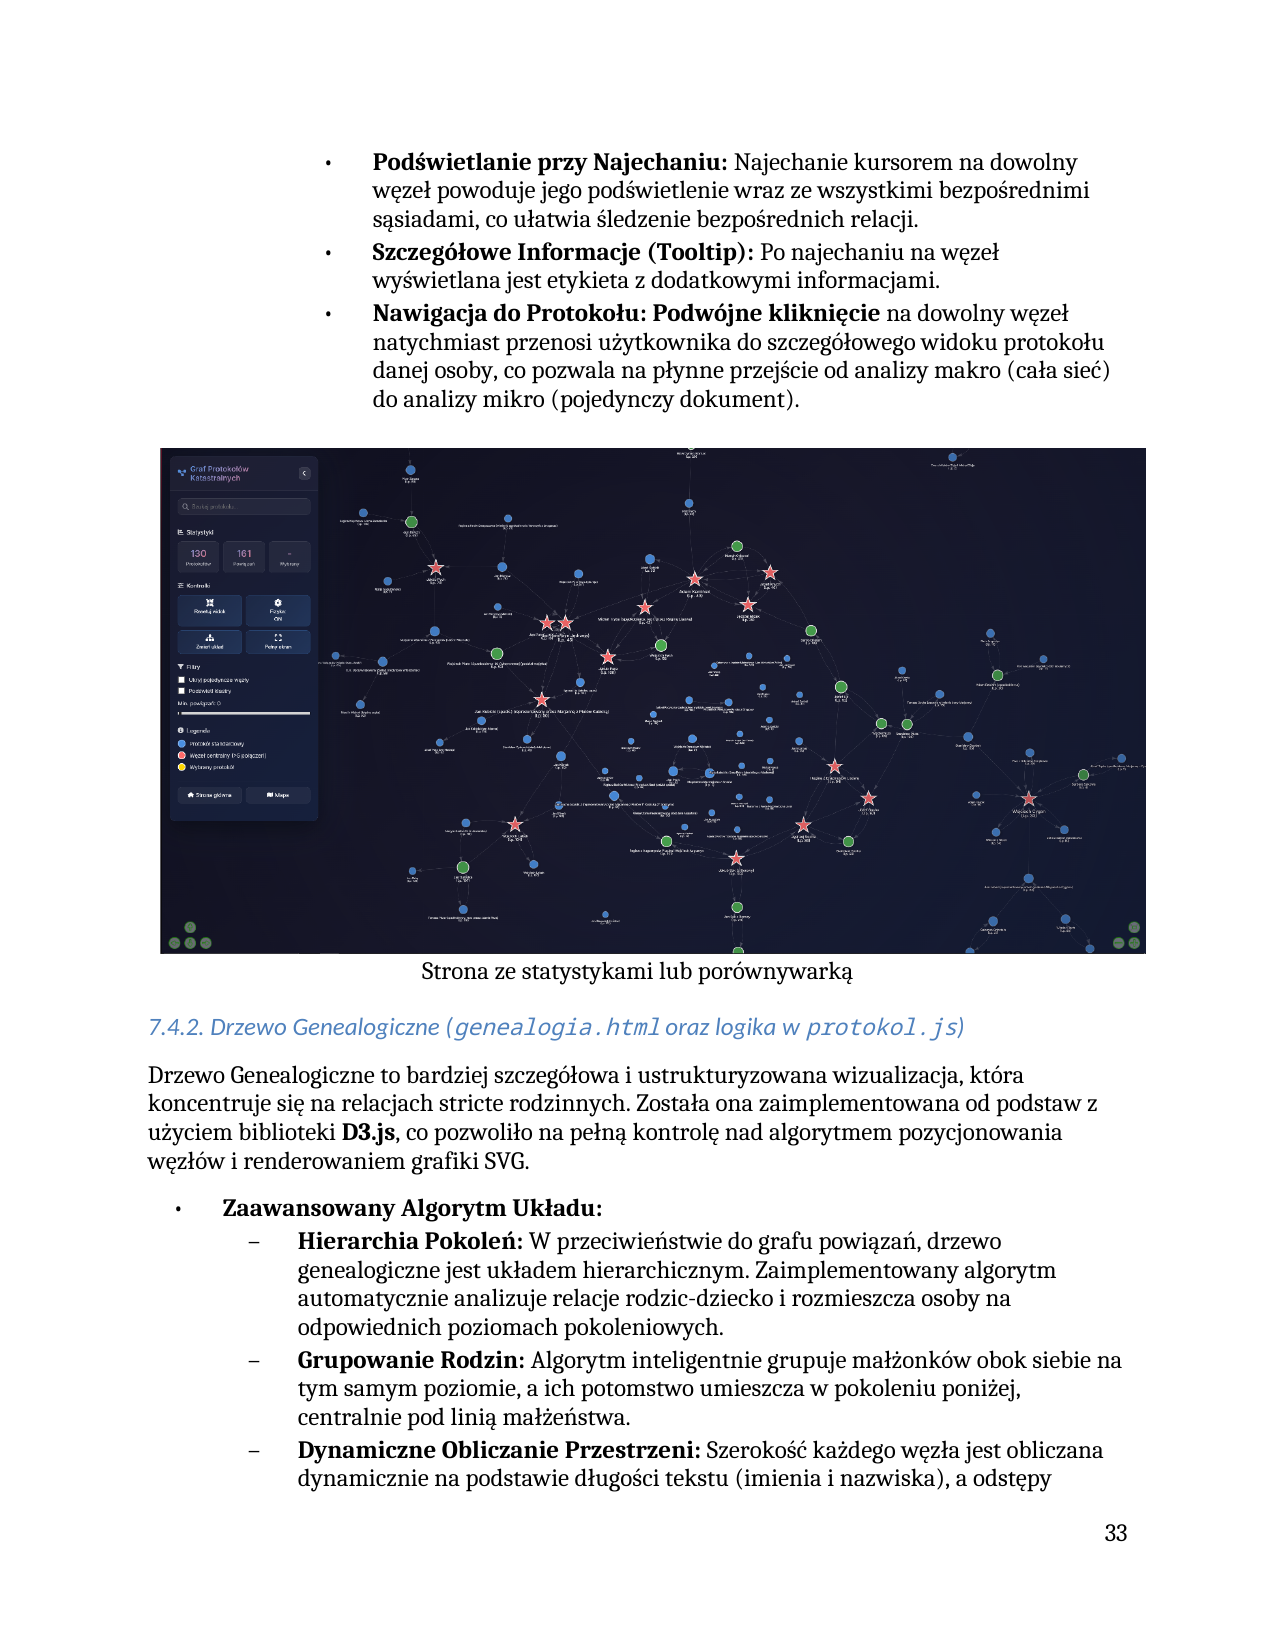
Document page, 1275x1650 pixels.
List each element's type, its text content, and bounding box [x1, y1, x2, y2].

list Szczegółowe Informacje (Tooltip): Po najechaniu na węzeł wyświetlana jest etykieta z dodatkowymi informacjami. [323, 238, 1127, 295]
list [248, 1436, 1127, 1493]
list Grupowanie Rodzin: Algorytm inteligentnie grupuje małżonków obok siebie na tym samym poziomie, a ich potomstwo umieszcza w pokoleniu poniżej, centralnie pod linią małżeństwa. [248, 1346, 1127, 1432]
text Drzewo Genealogiczne to bardziej szczegółowa i ustrukturyzowana wizualizacja, która koncentruje się na relacjach stricte rodzinnych. Została ona zaimplementowana od podstaw z użyciem biblioteki D3.js, co pozwoliło na pełną kontrolę nad algorytmem pozycjonowania węzłów i renderowaniem grafiki SVG. [148, 1061, 1127, 1176]
list Hierarchia Pokoleń: W przeciwieństwie do grafu powiązań, drzewo genealogiczne jest układem hierarchicznym. Zaimplementowany algorytm automatycznie analizuje relacje rodzic-dziecko i rozmieszcza osoby na odpowiednich poziomach pokoleniowych. [248, 1227, 1127, 1342]
picture [160, 448, 1146, 954]
table_header Strona ze statystykami lub porównywarką [400, 954, 875, 990]
list Zaawansowany Algorytm Układu: [173, 1194, 1127, 1223]
subtitle 7.4.2. Drzewo Genealogiczne (genealogia.html oraz logika w protokol.js) [148, 1011, 1127, 1042]
list Podświetlanie przy Najechaniu: Najechanie kursorem na dowolny węzeł powoduje jego podświetlenie wraz ze wszystkimi bezpośrednimi sąsiadami, co ułatwia śledzenie bezpośrednich relacji. [323, 148, 1127, 234]
list Nawigacja do Protokołu: Podwójne kliknięcie na dowolny węzeł natychmiast przenosi użytkownika do szczegółowego widoku protokołu danej osoby, co pozwala na płynne przejście od analizy makro (cała sieć) do analizy mikro (pojedynczy dokument). [323, 299, 1127, 414]
